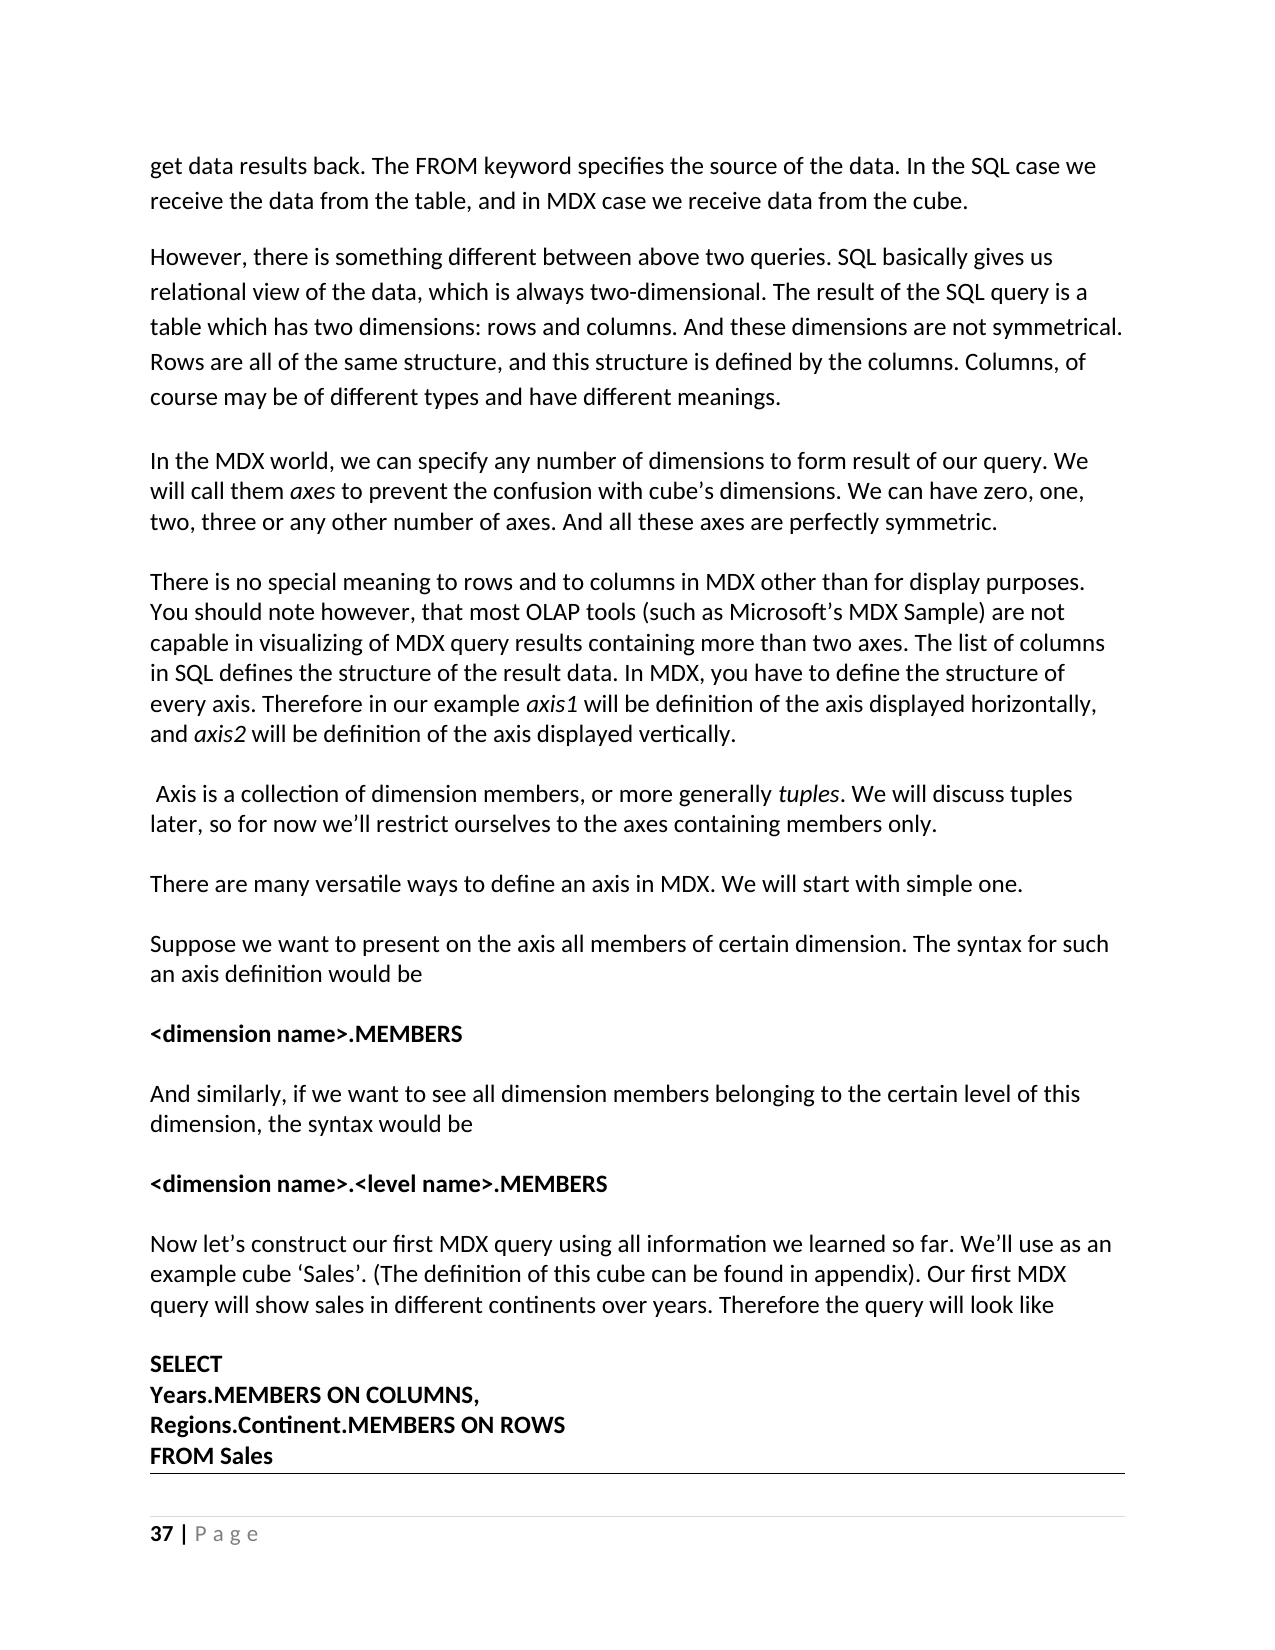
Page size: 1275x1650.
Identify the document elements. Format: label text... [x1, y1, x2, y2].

text There are many versatile ways to define an axis in MDX. We will start with simple one. [150, 868, 1125, 899]
text There is no special meaning to rows and to columns in MDX other than for display purposes. You should note however, that most OLAP tools (such as Microsoft’s MDX Sample) are not capable in visualizing of MDX query results containing more than two axes. The list of columns in SQL defines the structure of the result data. In MDX, you have to define the structure of every axis. Therefore in our example axis1 will be definition of the axis displayed horizontally, and axis2 will be definition of the axis displayed vertically. [150, 566, 1125, 749]
text <dimension name>.MEMBERS [150, 1018, 1125, 1049]
text In the MDX world, we can specify any number of dimensions to form result of our query. We will call them axes to prevent the confusion with cube’s dimensions. We can have zero, one, two, three or any other number of axes. And all these axes are perfectly symmetric. [150, 445, 1125, 537]
text SELECT [150, 1348, 1125, 1379]
text Suppose we want to present on the axis all members of certain dimension. The syntax for such an axis definition would be [150, 928, 1125, 989]
text <dimension name>.<level name>.MEMBERS [150, 1168, 1125, 1198]
text However, there is something different between above two queries. SQL basically gives us relational view of the data, which is always two-dimensional. The result of the SQL query is a table which has two dimensions: rows and columns. And these dimensions are not symmetrical. Rows are all of the same structure, and this structure is defined by the columns. Columns, of course may be of different types and have different meanings. [150, 241, 1125, 411]
text Regions.Continent.MEMBERS ON ROWS [150, 1409, 1125, 1440]
text Now let’s construct our first MDX query using all information we learned so far. We’ll use as an example cube ‘Sales’. (The definition of this cube can be found in appendix). Our first MDX query will show sales in different continents over years. Therefore the query will look like [150, 1228, 1125, 1319]
text And similarly, if we want to see all dimension members belonging to the certain level of this dimension, the syntax would be [150, 1078, 1125, 1139]
text Years.MEMBERS ON COLUMNS, [150, 1379, 1125, 1409]
text Axis is a collection of dimension members, or more generally tuples. We will discuss tuples later, so for now we’ll restrict ourselves to the axes containing members only. [150, 778, 1125, 839]
text FROM Sales [150, 1440, 1125, 1473]
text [150, 150, 1125, 216]
